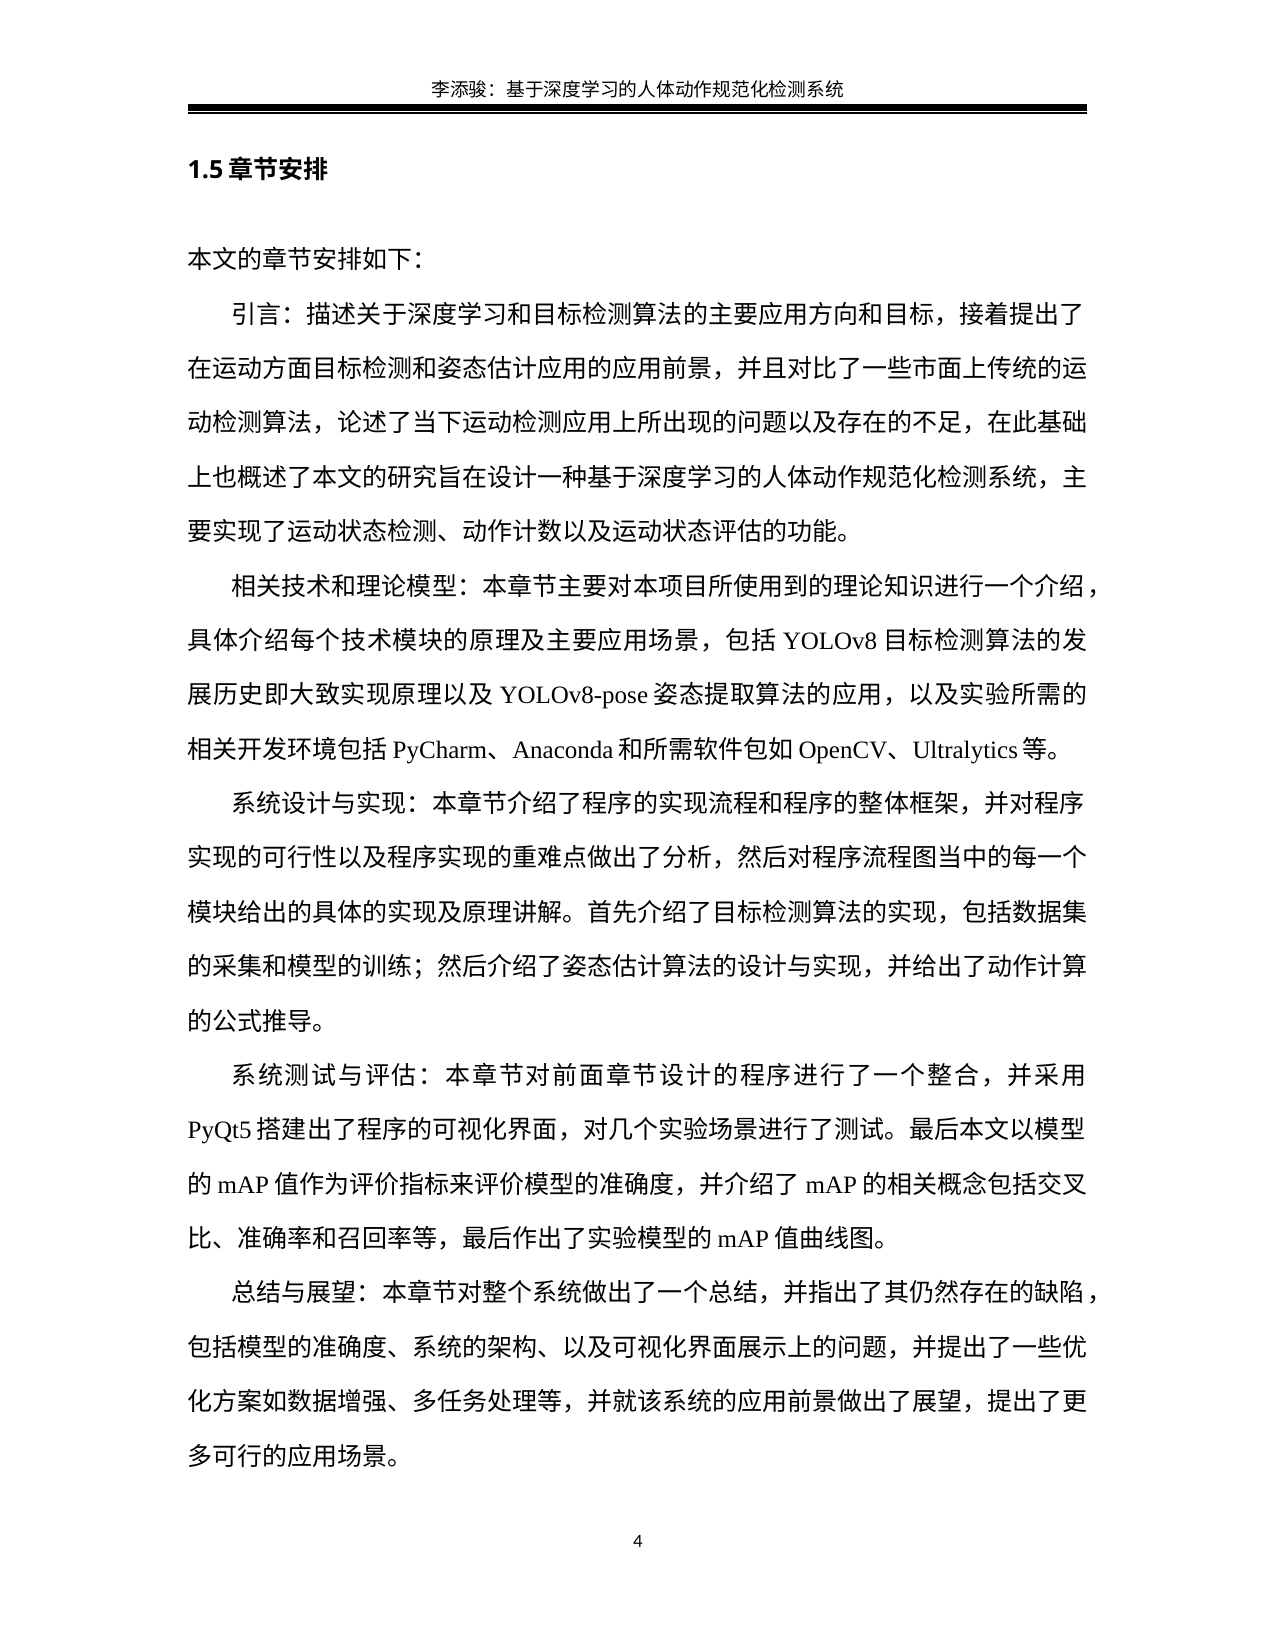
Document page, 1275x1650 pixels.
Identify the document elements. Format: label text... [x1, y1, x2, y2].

text 本文的章节安排如下： [187, 240, 1087, 276]
subtitle 1.5章节安排 [187, 150, 1087, 186]
text 总结与展望：本章节对整个系统做出了一个总结，并指出了其仍然存在的缺陷，包括模型的准确度、系统的架构、以及可视化界面展示上的问题，并提出了一些优化方案如数据增强、多任务处理等，并就该系统的应用前景做出了展望，提出了更多可行的应用场景。 [187, 1273, 1087, 1472]
text 系统设计与实现：本章节介绍了程序的实现流程和程序的整体框架，并对程序实现的可行性以及程序实现的重难点做出了分析，然后对程序流程图当中的每一个模块给出的具体的实现及原理讲解。首先介绍了目标检测算法的实现，包括数据集的采集和模型的训练；然后介绍了姿态估计算法的设计与实现，并给出了动作计算的公式推导。 [187, 783, 1087, 1037]
text 引言：描述关于深度学习和目标检测算法的主要应用方向和目标，接着提出了在运动方面目标检测和姿态估计应用的应用前景，并且对比了一些市面上传统的运动检测算法，论述了当下运动检测应用上所出现的问题以及存在的不足，在此基础上也概述了本文的研究旨在设计一种基于深度学习的人体动作规范化检测系统，主要实现了运动状态检测、动作计数以及运动状态评估的功能。 [187, 294, 1087, 548]
text 系统测试与评估：本章节对前面章节设计的程序进行了一个整合，并采用PyQt5搭建出了程序的可视化界面，对几个实验场景进行了测试。最后本文以模型的mAP值作为评价指标来评价模型的准确度，并介绍了mAP的相关概念包括交叉比、准确率和召回率等，最后作出了实验模型的mAP值曲线图。 [187, 1055, 1087, 1255]
text 相关技术和理论模型：本章节主要对本项目所使用到的理论知识进行一个介绍，具体介绍每个技术模块的原理及主要应用场景，包括YOLOv8目标检测算法的发展历史即大致实现原理以及YOLOv8-pose姿态提取算法的应用，以及实验所需的相关开发环境包括PyCharm、Anaconda和所需软件包如OpenCV、Ultralytics等。 [187, 566, 1087, 765]
